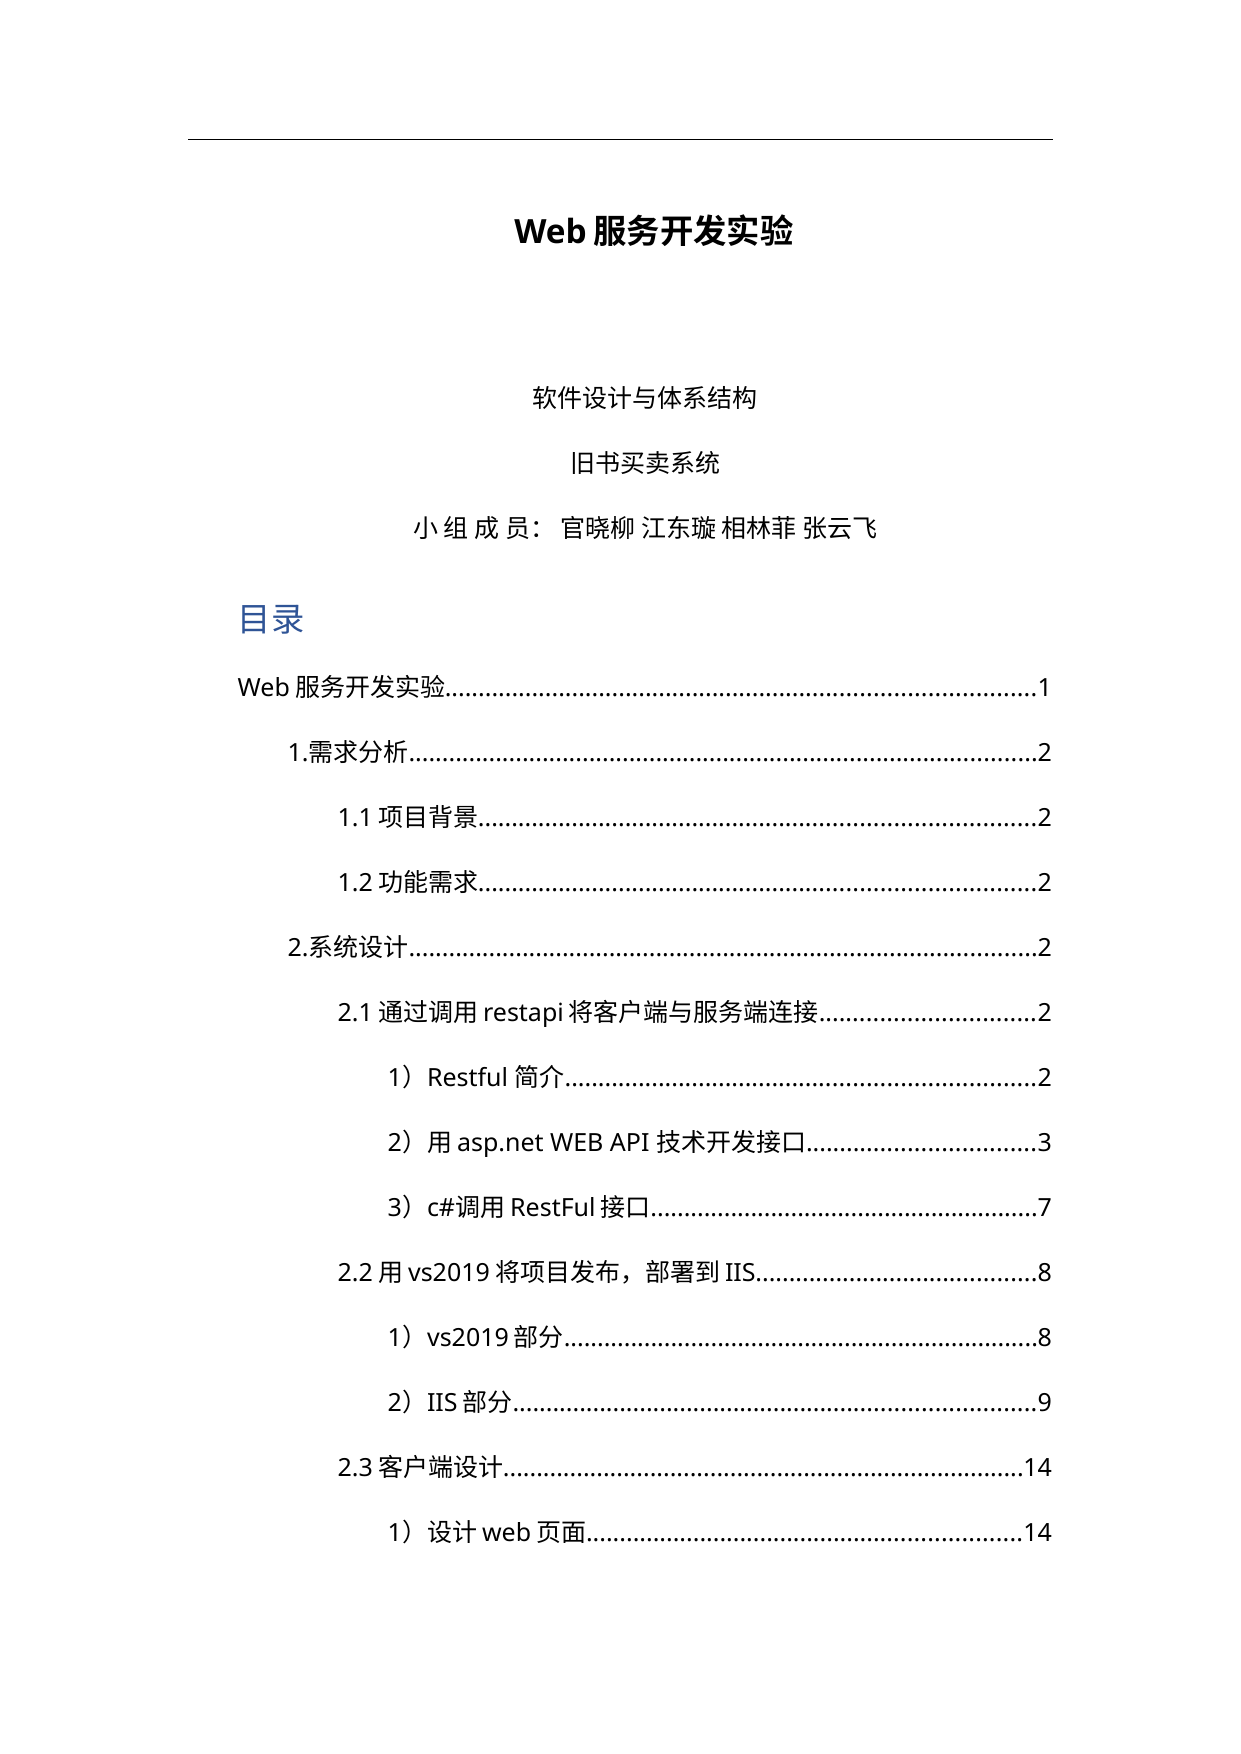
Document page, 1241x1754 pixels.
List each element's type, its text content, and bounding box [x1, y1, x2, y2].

text 旧书买卖系统 [187, 429, 1053, 494]
subtitle Web服务开发实验 [187, 197, 1053, 262]
text 软件设计与体系结构 [187, 364, 1053, 429]
text 小 组 成 员： 官晓柳 江东璇 相林菲 张云飞 [187, 494, 1053, 559]
